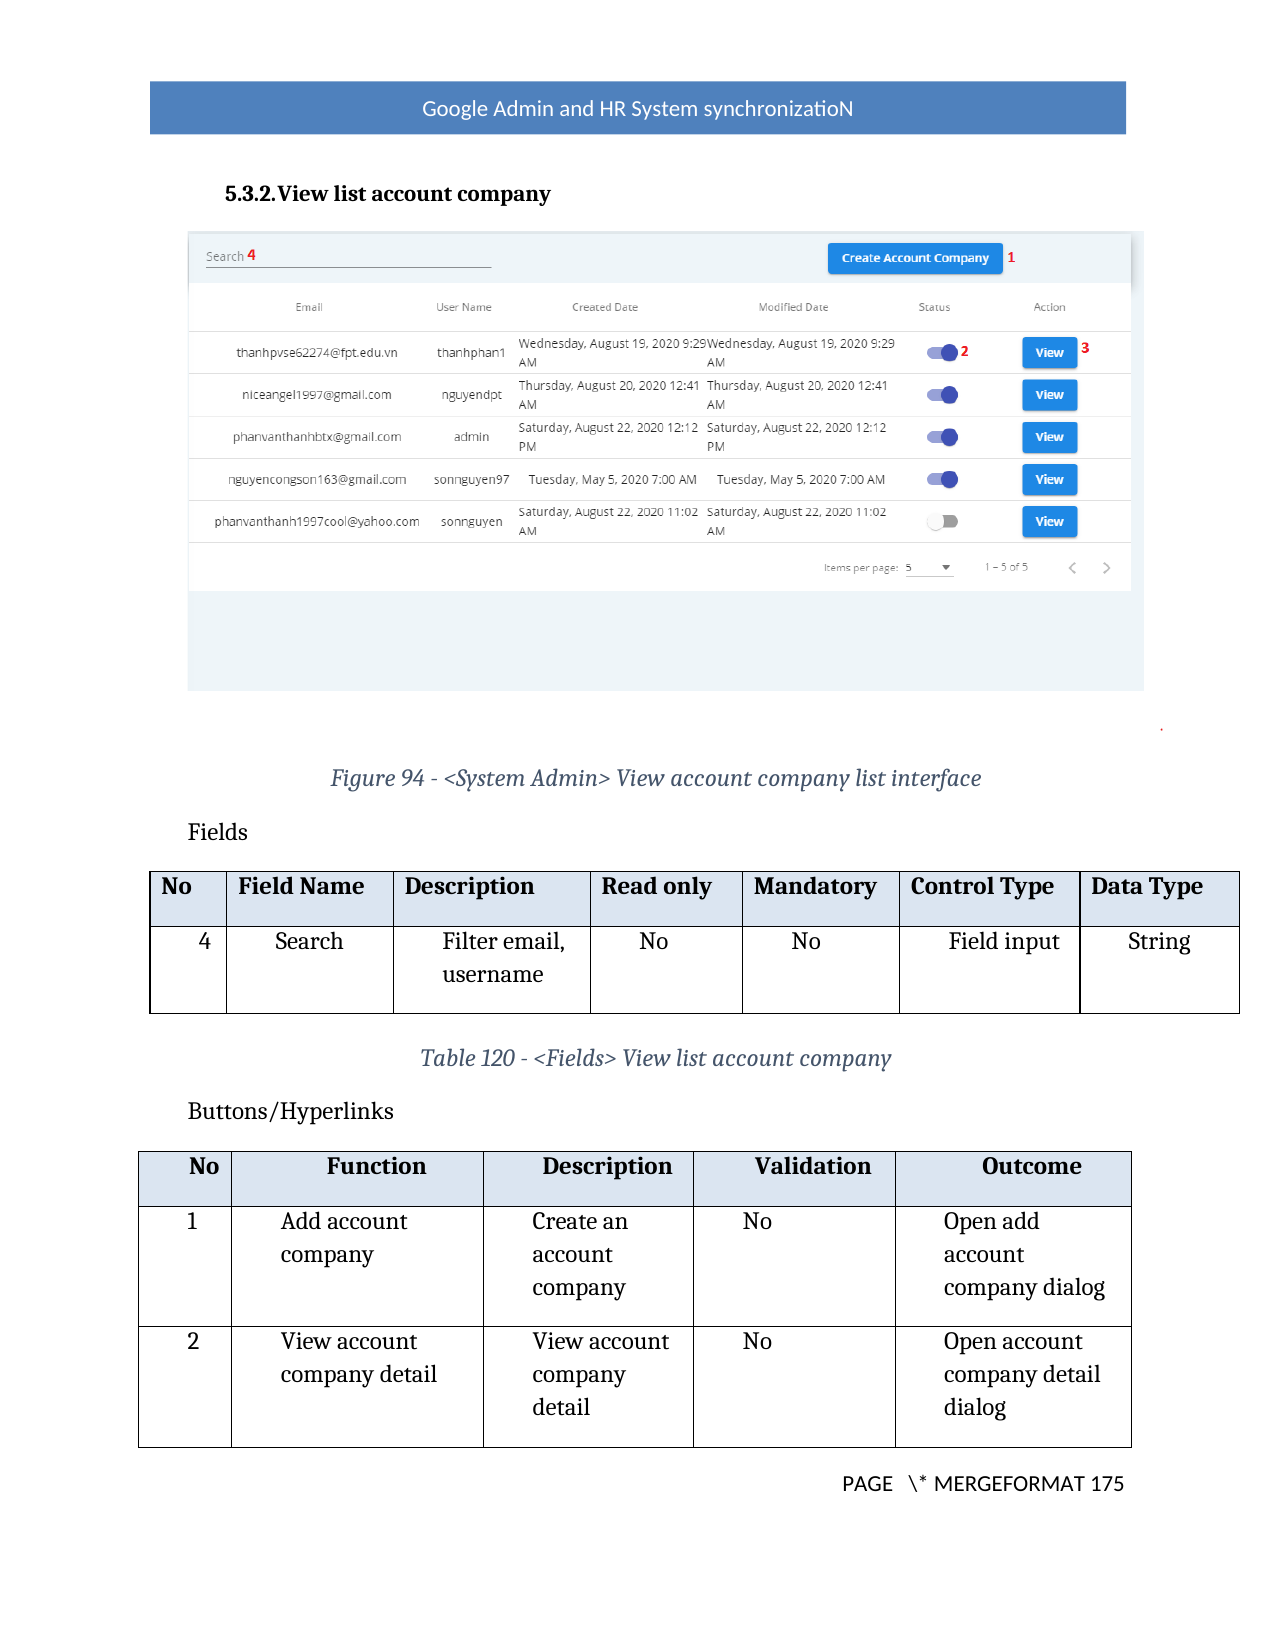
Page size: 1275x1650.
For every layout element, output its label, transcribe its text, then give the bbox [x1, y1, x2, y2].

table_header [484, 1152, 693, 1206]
text Fields [187, 817, 1125, 846]
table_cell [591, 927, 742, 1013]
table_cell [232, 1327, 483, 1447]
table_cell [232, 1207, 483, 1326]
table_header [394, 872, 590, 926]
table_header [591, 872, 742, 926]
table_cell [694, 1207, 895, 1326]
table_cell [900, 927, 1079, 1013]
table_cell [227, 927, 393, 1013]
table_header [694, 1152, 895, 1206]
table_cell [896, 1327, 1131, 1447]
subtitle View list account company [225, 181, 1125, 207]
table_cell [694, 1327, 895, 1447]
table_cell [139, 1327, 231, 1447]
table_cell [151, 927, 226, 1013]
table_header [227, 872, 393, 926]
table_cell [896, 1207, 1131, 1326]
text Buttons/Hyperlinks [187, 1097, 1125, 1126]
text Figure 94 - <System Admin> View account company list interface [187, 763, 1125, 792]
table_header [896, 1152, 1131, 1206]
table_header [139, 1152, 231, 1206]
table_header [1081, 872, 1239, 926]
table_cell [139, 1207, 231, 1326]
picture [187, 231, 1163, 731]
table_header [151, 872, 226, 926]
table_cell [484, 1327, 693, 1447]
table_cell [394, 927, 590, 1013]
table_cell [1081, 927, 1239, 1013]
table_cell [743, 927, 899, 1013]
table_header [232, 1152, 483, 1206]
text Table 120 - <Fields> View list account company [187, 1043, 1125, 1072]
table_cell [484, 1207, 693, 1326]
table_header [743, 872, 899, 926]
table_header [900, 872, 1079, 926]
